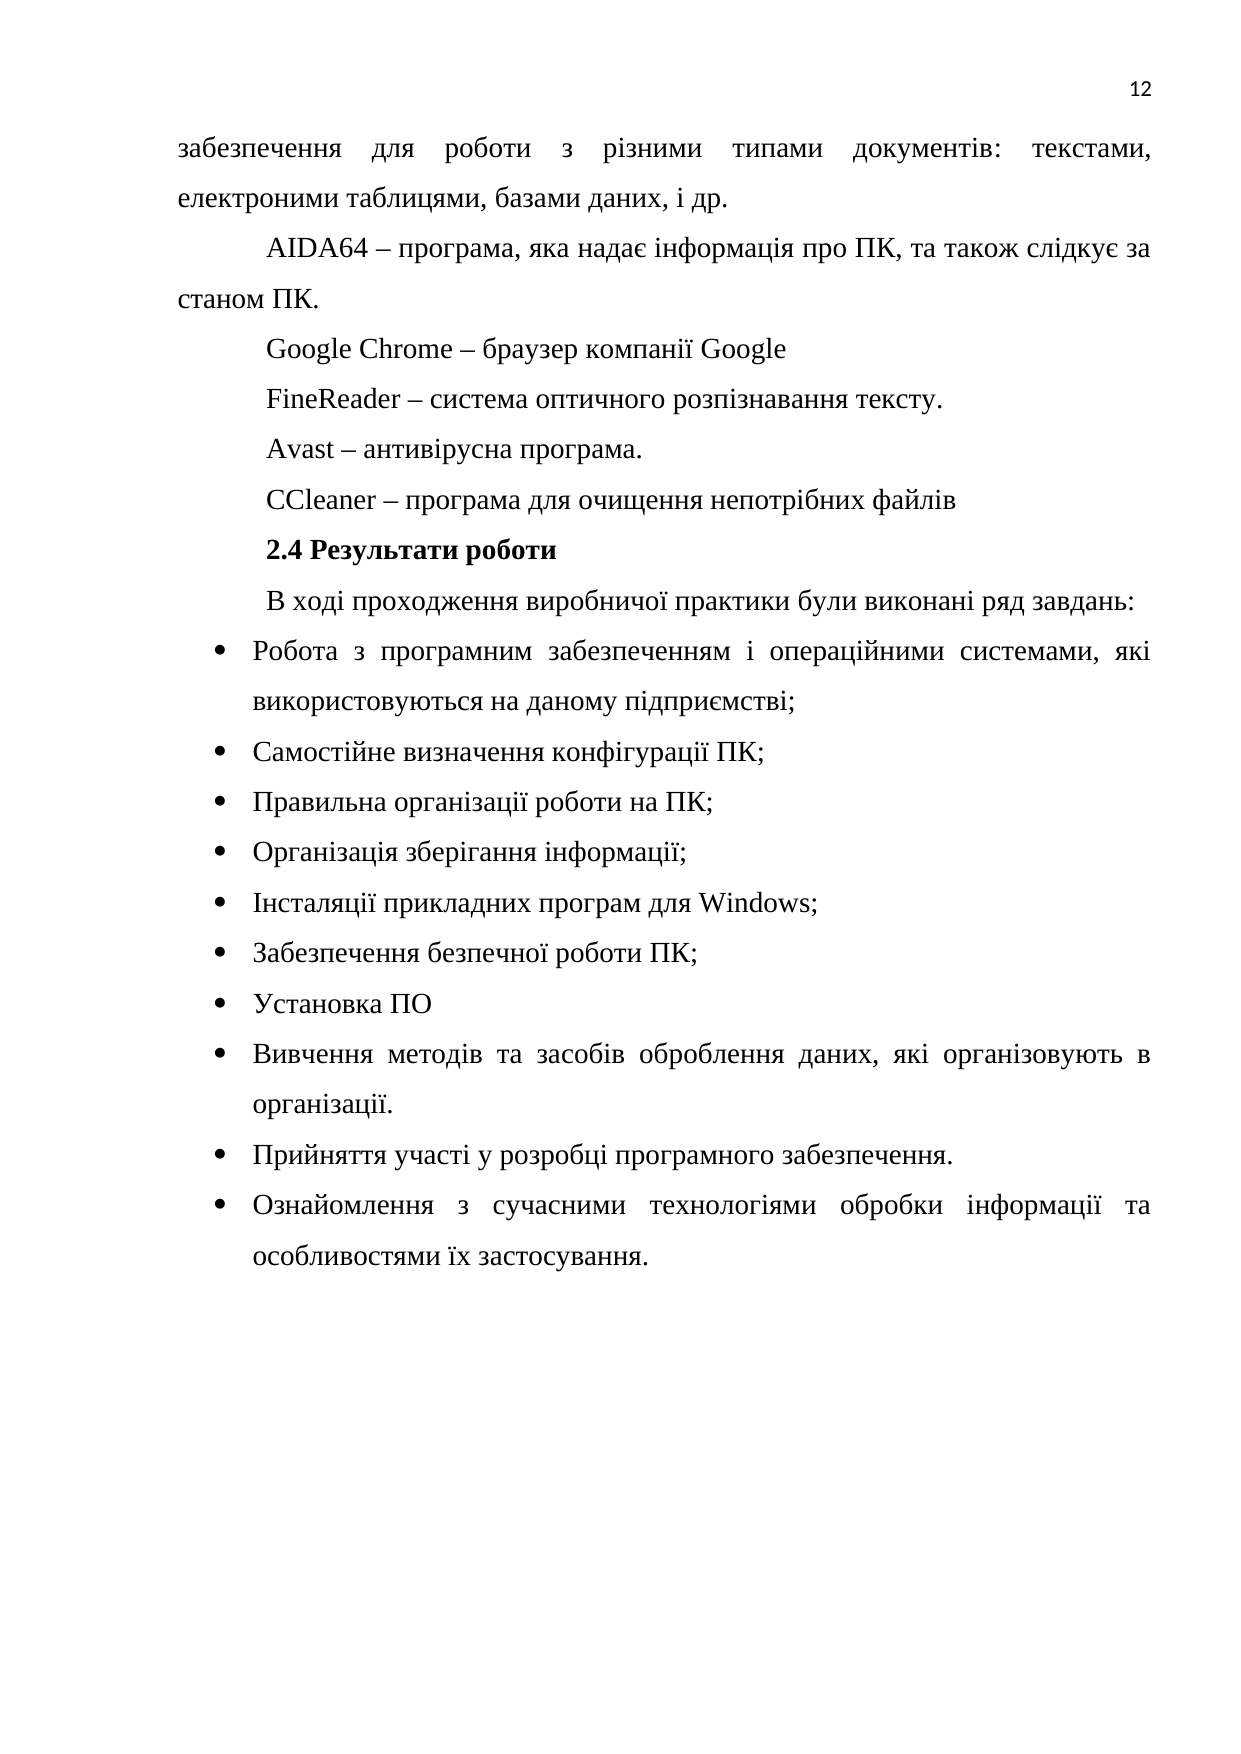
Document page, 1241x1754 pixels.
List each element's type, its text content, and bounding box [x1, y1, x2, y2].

list Вивчення методів та засобів оброблення даних, які організовують в організації. [215, 1036, 1152, 1120]
text Google Chrome – браузер компанії Google [177, 331, 1152, 364]
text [177, 130, 1152, 214]
list Установка ПО [215, 986, 1152, 1019]
list Самостійне визначення конфігурації ПК; [215, 734, 1152, 767]
list Забезпечення безпечної роботи ПК; [215, 935, 1152, 969]
text CCleaner – програма для очищення непотрібних файлів [177, 482, 1152, 516]
text В ході проходження виробничої практики були виконані ряд завдань: [177, 583, 1152, 616]
text FineReader – система оптичного розпізнавання тексту. [177, 381, 1152, 415]
list Організація зберігання інформації; [215, 834, 1152, 868]
subtitle 2.4 Результати роботи [177, 532, 1152, 566]
text AIDA64 – програма, яка надає інформація про ПК, та також слідкує за станом ПК. [177, 230, 1152, 314]
list Ознайомлення з сучасними технологіями обробки інформації та особливостями їх застосування. [215, 1187, 1152, 1271]
list Інсталяції прикладних програм для Windows; [215, 885, 1152, 918]
list Робота з програмним забезпеченням і операційними системами, які використовуються на даному підприємстві; [215, 633, 1152, 717]
text Avast – антивірусна програма. [177, 432, 1152, 465]
list Правильна організації роботи на ПК; [215, 784, 1152, 818]
list Прийняття участі у розробці програмного забезпечення. [215, 1137, 1152, 1171]
